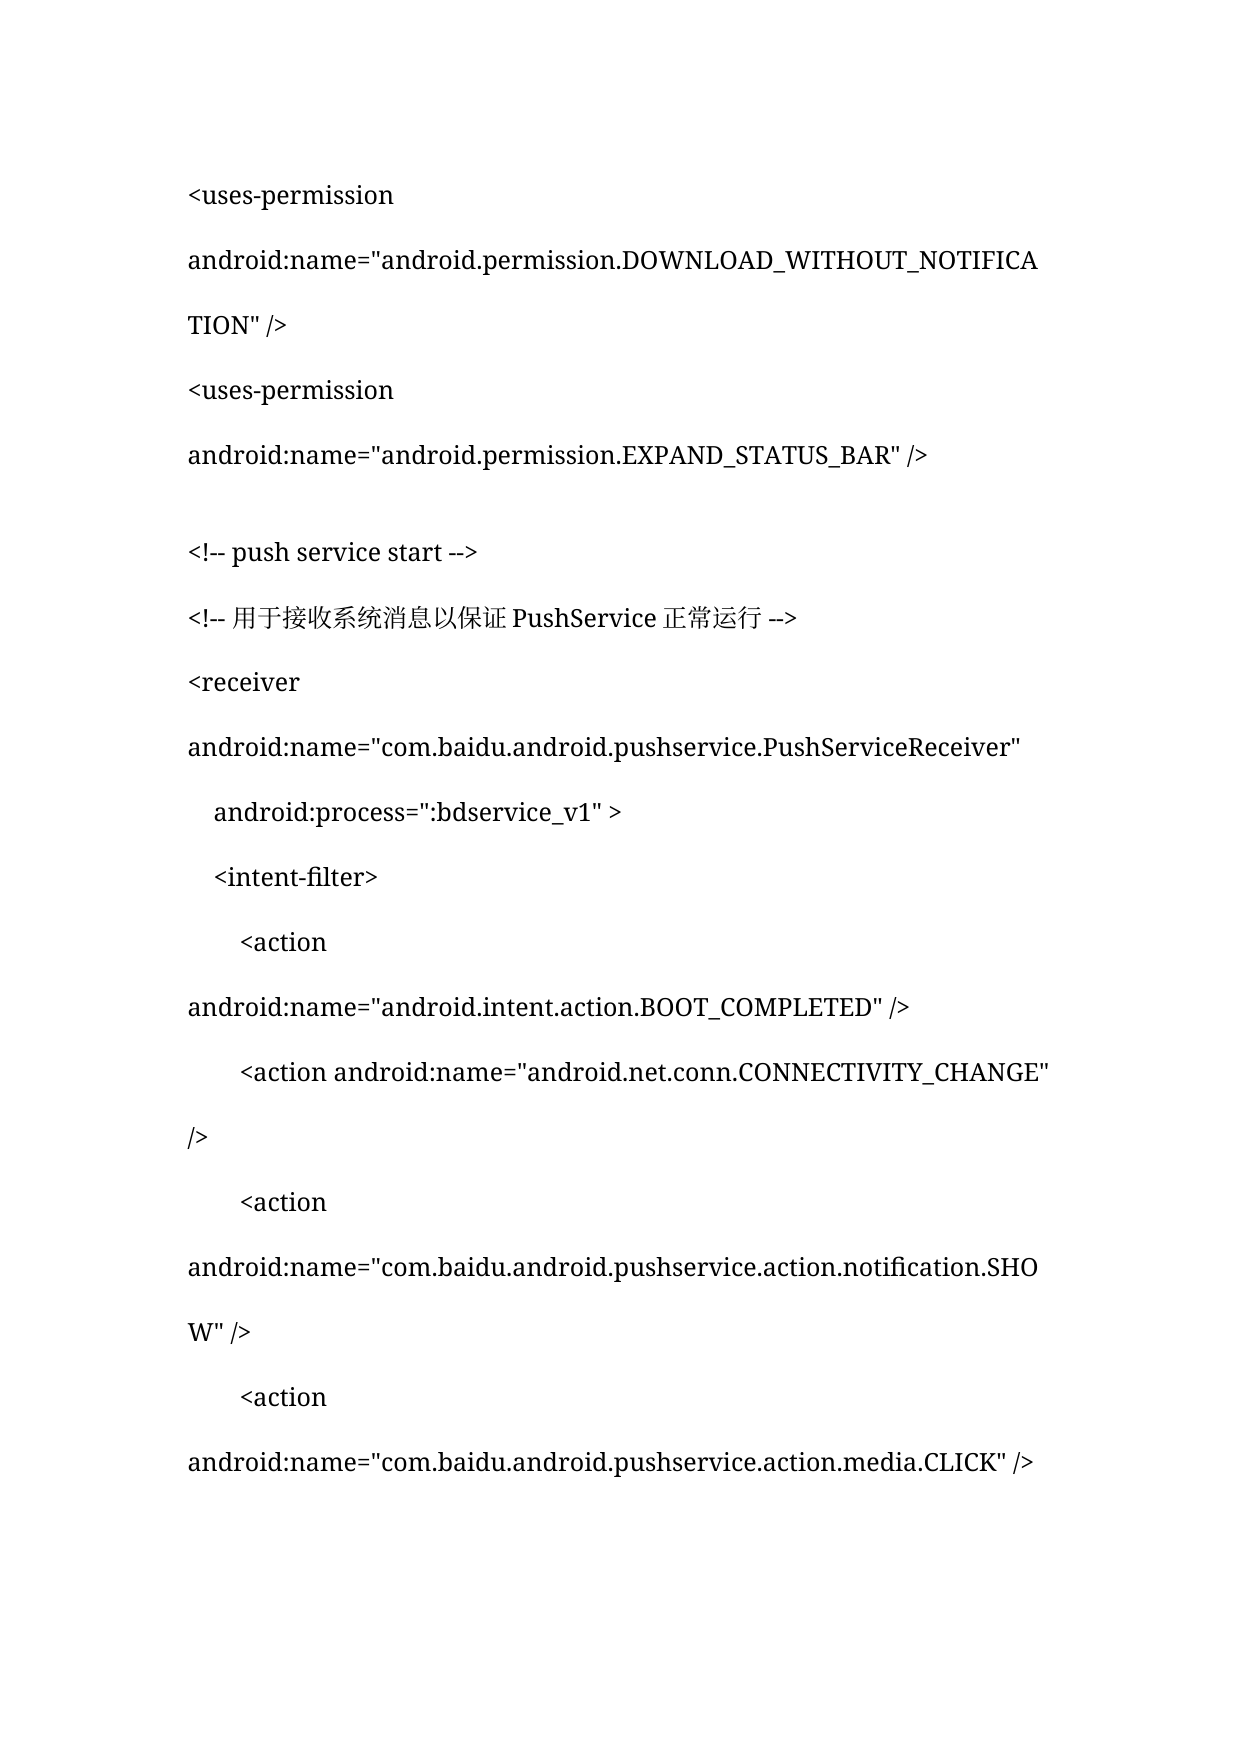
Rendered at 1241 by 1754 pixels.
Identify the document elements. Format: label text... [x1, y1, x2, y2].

text <!-- 用于接收系统消息以保证PushService正常运行 --> [187, 584, 1053, 649]
text <action android:name="android.net.conn.CONNECTIVITY_CHANGE" /> [187, 1039, 1053, 1169]
text <!-- push service start --> [187, 519, 1053, 584]
text <uses-permission android:name="android.permission.EXPAND_STATUS_BAR" /> [187, 357, 1053, 487]
text <receiver android:name="com.baidu.android.pushservice.PushServiceReceiver" [187, 649, 1053, 779]
text <action android:name="android.intent.action.BOOT_COMPLETED" /> [187, 909, 1053, 1039]
text <action android:name="com.baidu.android.pushservice.action.media.CLICK" /> [187, 1364, 1053, 1494]
text android:process=":bdservice_v1" > [187, 779, 1053, 844]
text <intent-filter> [187, 844, 1053, 909]
text <uses-permission android:name="android.permission.DOWNLOAD_WITHOUT_NOTIFICATION" /> [187, 162, 1053, 357]
text <action android:name="com.baidu.android.pushservice.action.notification.SHOW" /> [187, 1169, 1053, 1364]
